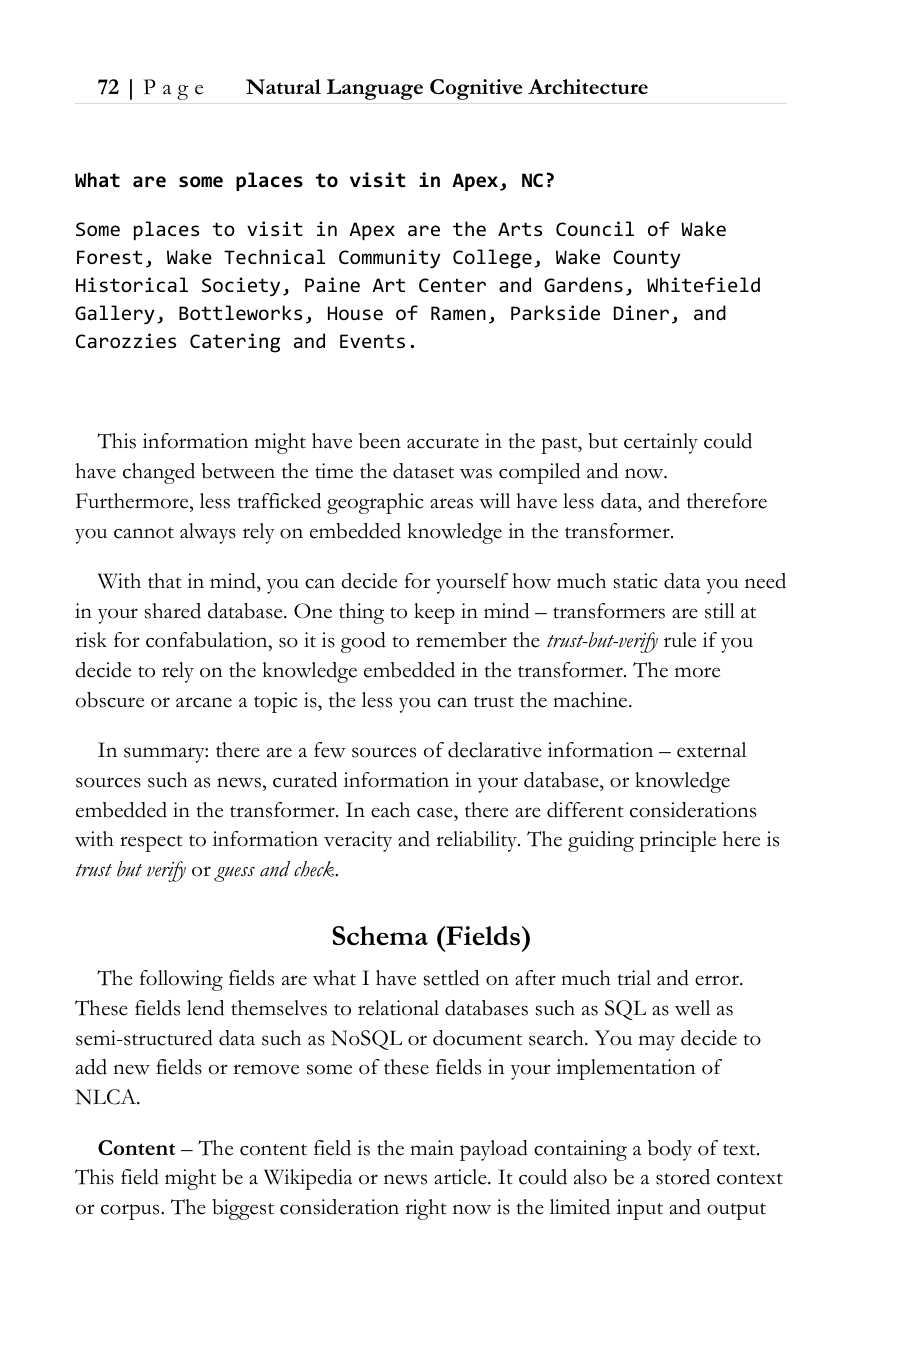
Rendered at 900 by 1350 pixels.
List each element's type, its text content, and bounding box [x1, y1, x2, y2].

subtitle Schema (Fields) [75, 920, 787, 953]
text Some places to visit in Apex are the Arts Council of Wake Forest, Wake Technical Community College, Wake County Historical Society, Paine Art Center and Gardens, Whitefield Gallery, Bottleworks, House of Ramen, Parkside Diner, and Carozzies Catering and Events. [75, 218, 787, 354]
text With that in mind, you can decide for yourself how much static data you need in your shared database. One thing to keep in mind – transformers are still at risk for confabulation, so it is good to remember the trust-but-verify rule if you decide to rely on the knowledge embedded in the transformer. The more obscure or arcane a topic is, the less you can trust the machine. [75, 569, 787, 713]
text This information might have been accurate in the past, but certainly could have changed between the time the dataset was compiled and now. Furthermore, less trafficked geographic areas will have less data, and therefore you cannot always rely on embedded knowledge in the transformer. [75, 429, 787, 544]
text The following fields are what I have settled on after much trial and error. These fields lend themselves to relational databases such as SQL as well as semi-structured data such as NoSQL or document search. You may decide to add new fields or remove some of these fields in your implementation of NLCA. [75, 966, 787, 1110]
text What are some places to visit in Apex, NC? [75, 169, 787, 193]
text In summary: there are a few sources of declarative information – external sources such as news, curated information in your database, or knowledge embedded in the transformer. In each case, there are different considerations with respect to information veracity and reliability. The guiding principle here is trust but verify or guess and check. [75, 738, 787, 883]
